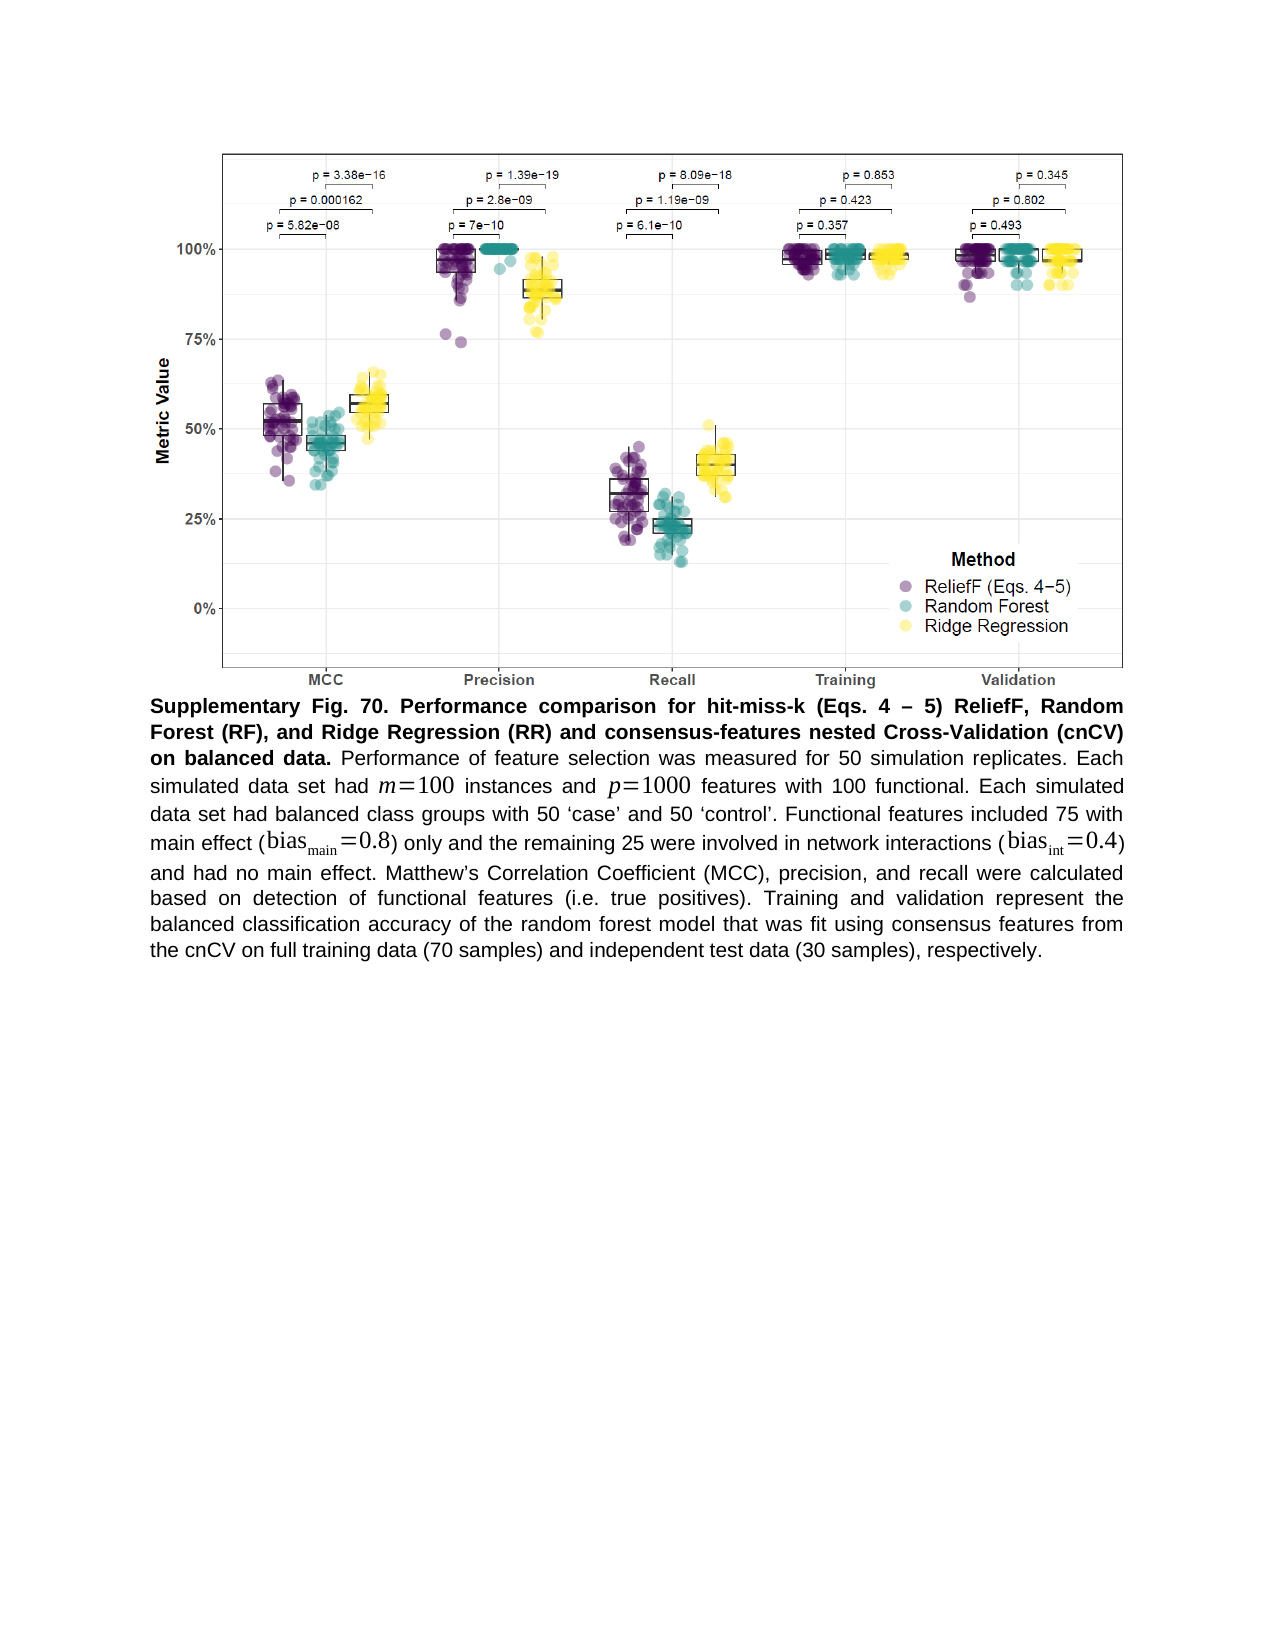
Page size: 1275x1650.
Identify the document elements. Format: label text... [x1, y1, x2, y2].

text Supplementary Fig. 70. Performance comparison for hit-miss-k (Eqs. 4 – 5) ReliefF, Random Forest (RF), and Ridge Regression (RR) and consensus-features nested Cross-Validation (cnCV) on balanced data. Performance of feature selection was measured for 50 simulation replicates. Each simulated data set had instances and features with 100 functional. Each simulated data set had balanced class groups with 50 ‘case’ and 50 ‘control’. Functional features included 75 with main effect () only and the remaining 25 were involved in network interactions () and had no main effect. Matthew’s Correlation Coefficient (MCC), precision, and recall were calculated based on detection of functional features (i.e. true positives). Training and validation represent the balanced classification accuracy of the random forest model that was fit using consensus features from the cnCV on full training data (70 samples) and independent test data (30 samples), respectively. [150, 694, 1125, 962]
picture [150, 150, 1125, 693]
